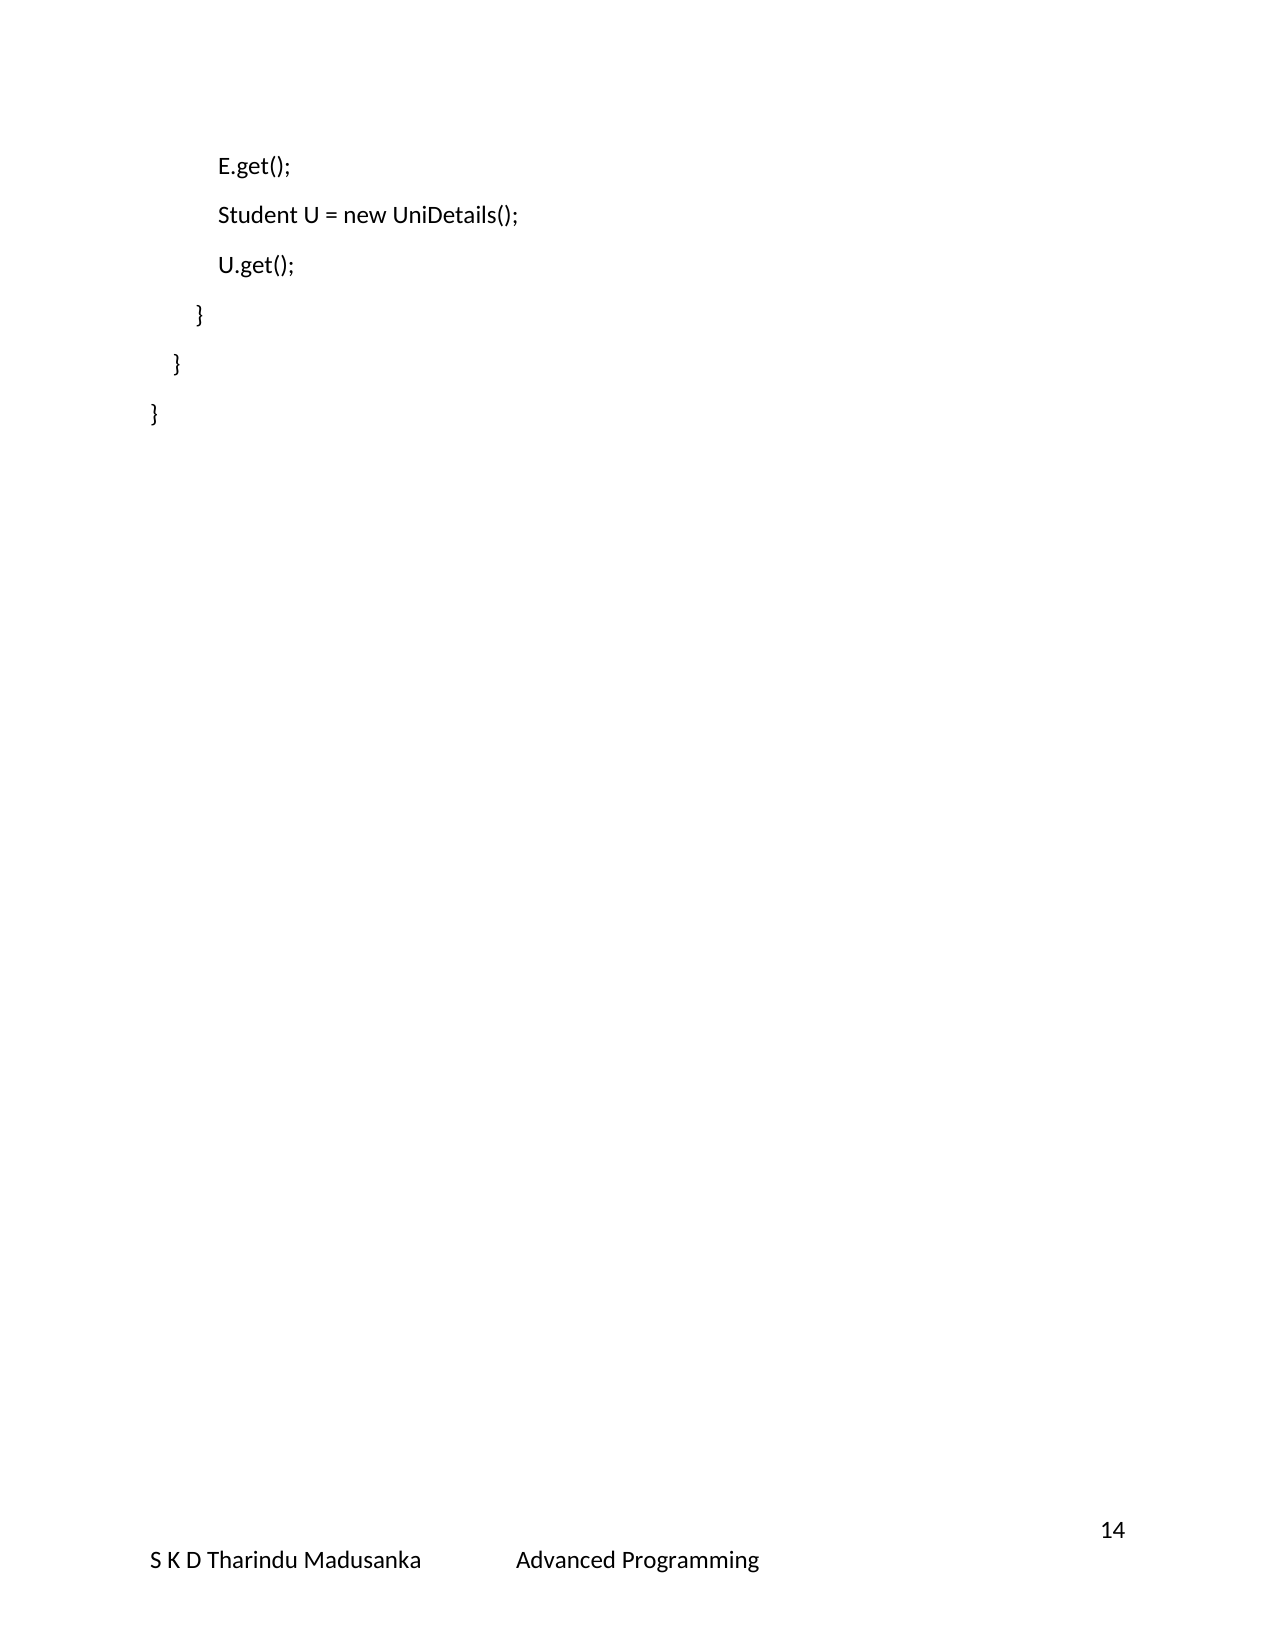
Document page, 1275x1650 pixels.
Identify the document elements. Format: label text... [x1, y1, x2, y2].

text } [150, 299, 1125, 329]
text E.get(); [150, 150, 1125, 181]
text U.get(); [150, 249, 1125, 280]
text } [150, 398, 1125, 428]
text } [150, 348, 1125, 379]
text Student U = new UniDetails(); [150, 199, 1125, 230]
